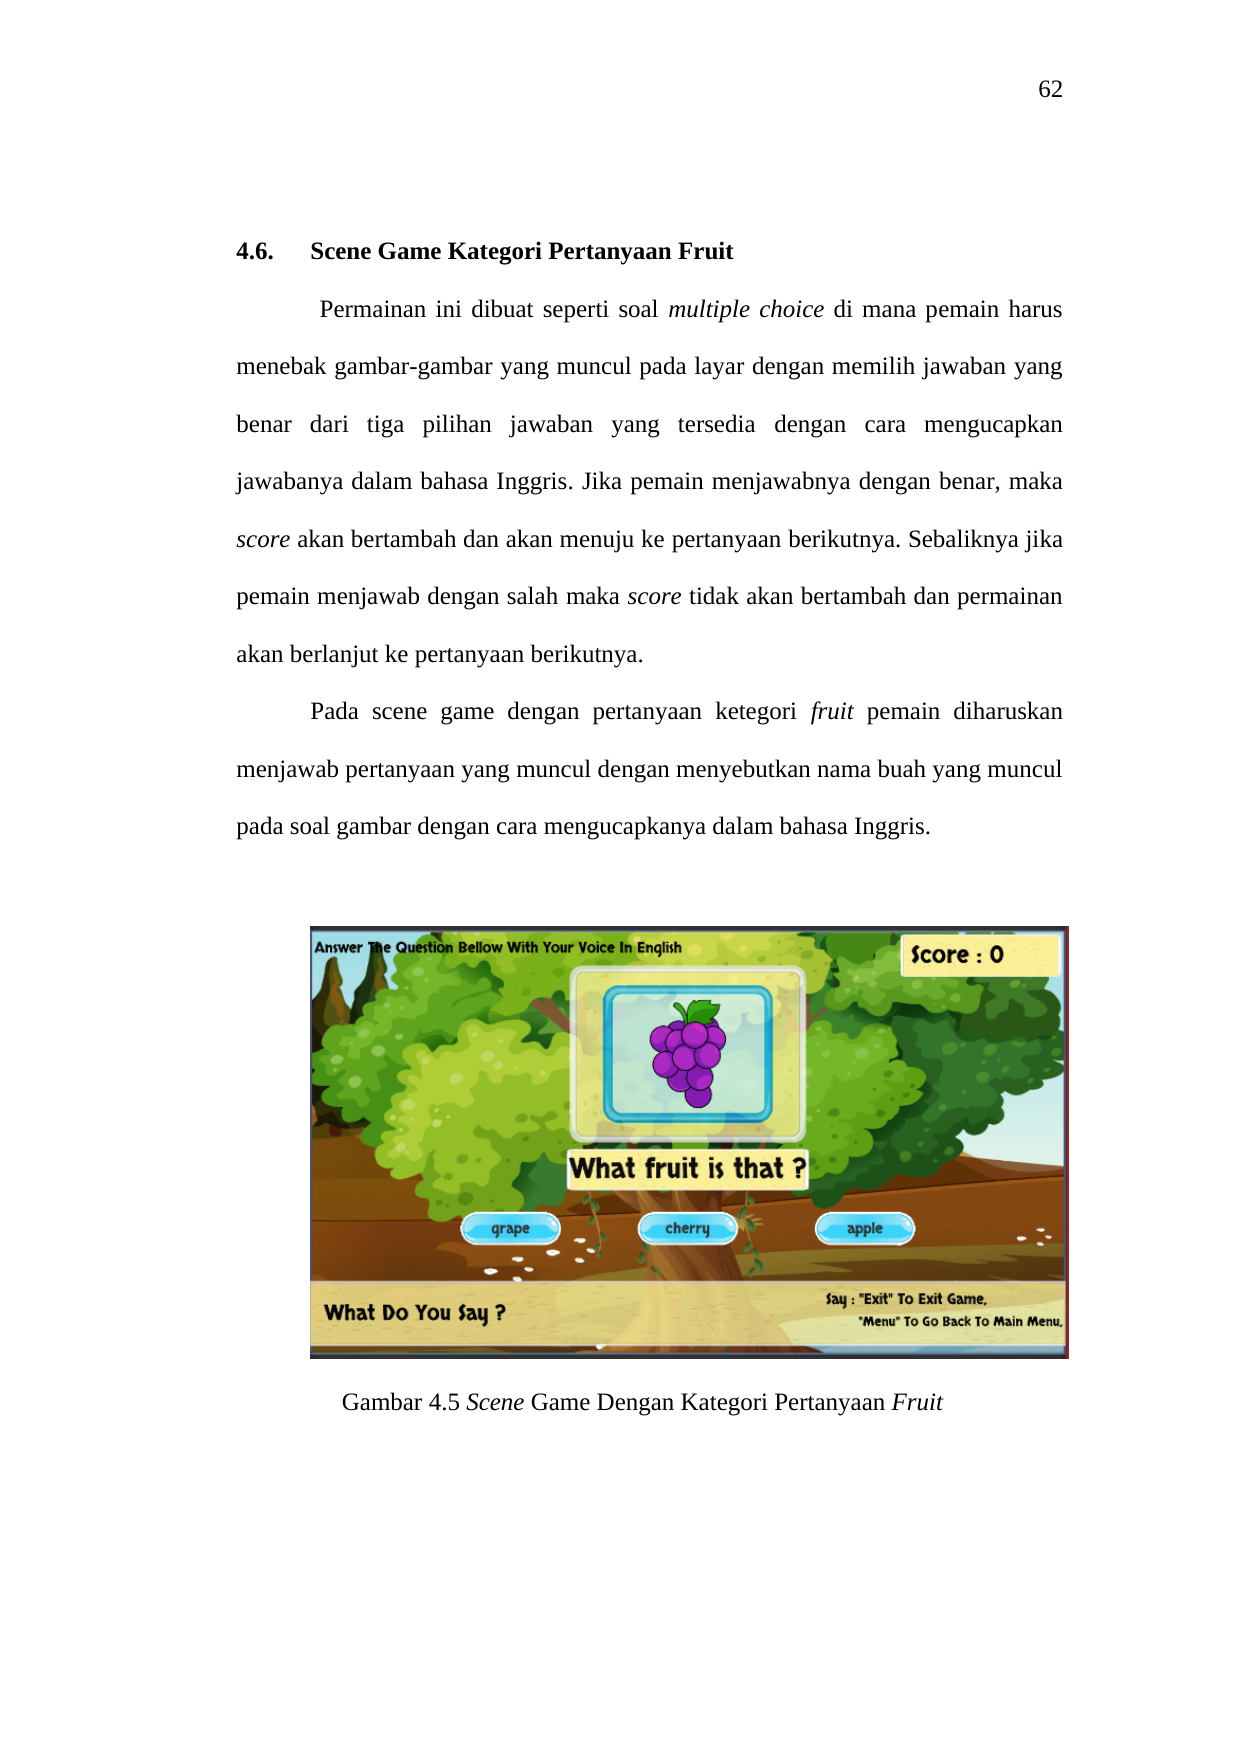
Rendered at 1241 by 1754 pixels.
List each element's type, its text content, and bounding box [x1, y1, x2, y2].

list Pada scene game dengan pertanyaan ketegori fruit pemain diharuskan menjawab pertanyaan yang muncul dengan menyebutkan nama buah yang muncul pada soal gambar dengan cara mengucapkanya dalam bahasa Inggris. [236, 696, 1063, 840]
list Permainan ini dibuat seperti soal multiple choice di mana pemain harus menebak gambar-gambar yang muncul pada layar dengan memilih jawaban yang benar dari tiga pilihan jawaban yang tersedia dengan cara mengucapkan jawabanya dalam bahasa Inggris. Jika pemain menjawabnya dengan benar, maka score akan bertambah dan akan menuju ke pertanyaan berikutnya. Sebaliknya jika pemain menjawab dengan salah maka score tidak akan bertambah dan permainan akan berlanjut ke pertanyaan berikutnya. [236, 294, 1063, 667]
list Gambar 4.5 Scene Game Dengan Kategori Pertanyaan Fruit [221, 1387, 1063, 1416]
picture [310, 926, 1069, 1359]
list Scene Game Kategori Pertanyaan Fruit [236, 236, 1063, 265]
